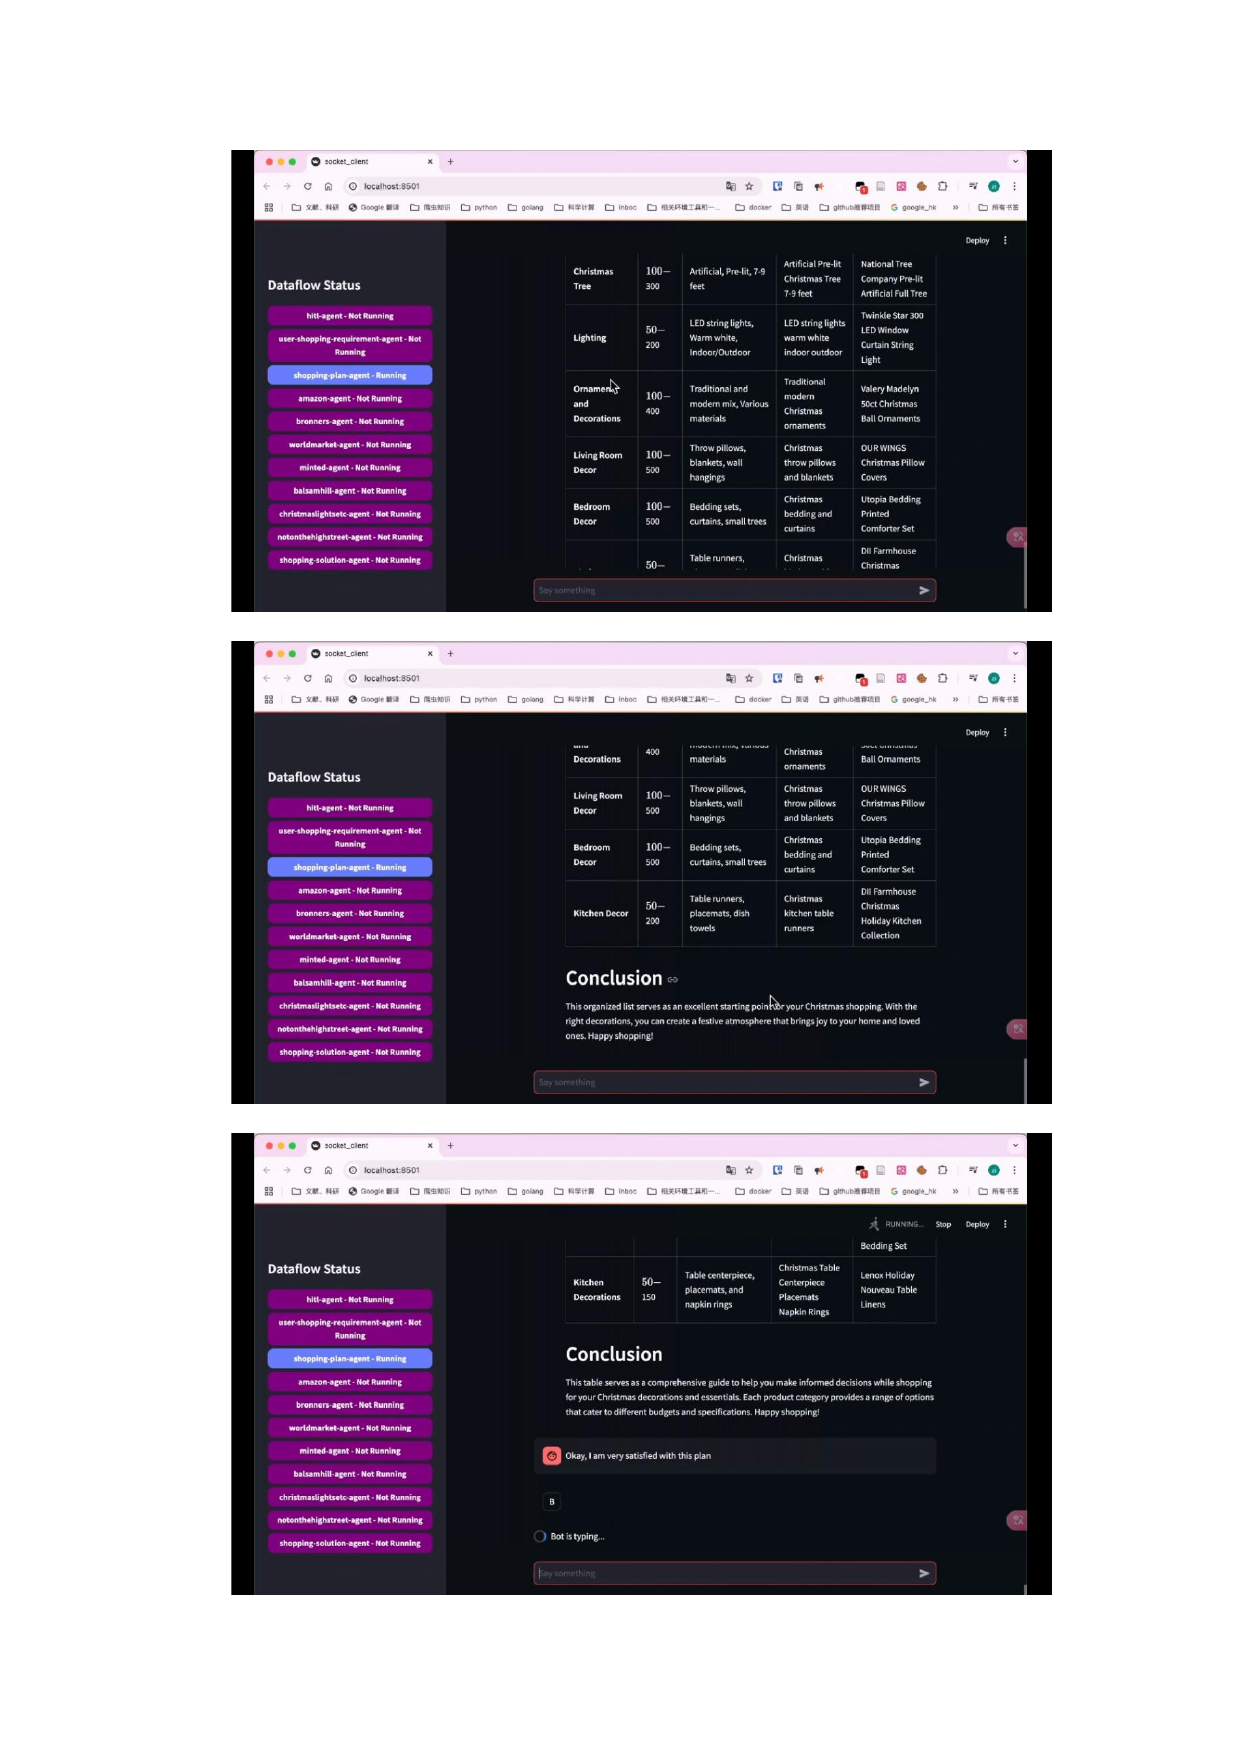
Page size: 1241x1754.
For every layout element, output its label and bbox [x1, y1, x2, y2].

picture [231, 150, 1052, 612]
picture [231, 641, 1052, 1104]
picture [231, 1133, 1052, 1595]
